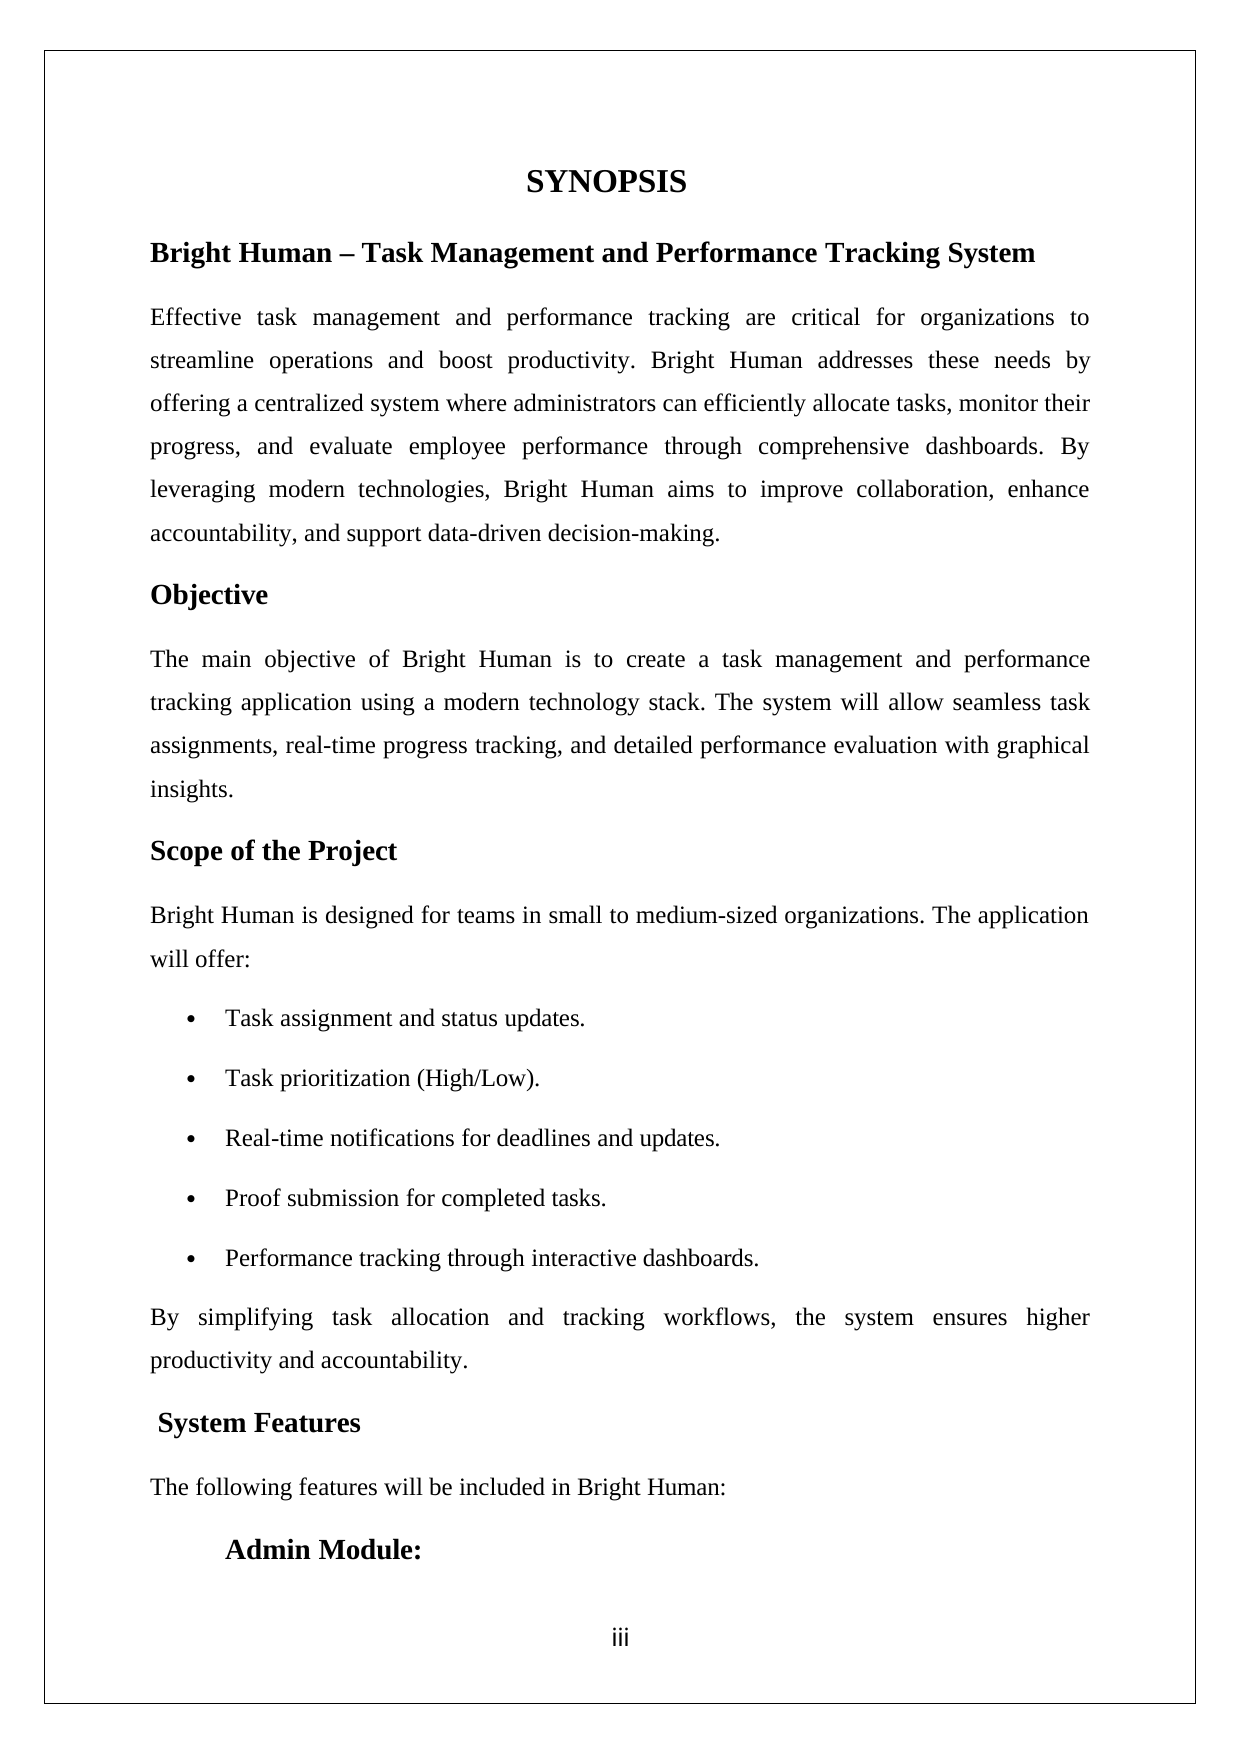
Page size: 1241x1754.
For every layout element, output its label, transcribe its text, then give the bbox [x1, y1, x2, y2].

list Task assignment and status updates. [187, 1003, 1195, 1032]
list Performance tracking through interactive dashboards. [187, 1243, 1195, 1271]
list Proof submission for completed tasks. [187, 1183, 1195, 1211]
list Real-time notifications for deadlines and updates. [187, 1123, 1195, 1152]
text The main objective of Bright Human is to create a task management and performance tracking application using a modern technology stack. The system will allow seamless task assignments, real-time progress tracking, and detailed performance evaluation with graphical insights. [150, 644, 1091, 802]
list Task prioritization (High/Low). [187, 1063, 1195, 1092]
subtitle Bright Human – Task Management and Performance Tracking System [150, 235, 1195, 269]
subtitle Scope of the Project [150, 833, 1195, 867]
text Bright Human is designed for teams in small to medium-sized organizations. The application will offer: [150, 901, 1090, 973]
text The following features will be included in Bright Human: [150, 1472, 1195, 1501]
text Effective task management and performance tracking are critical for organizations to streamline operations and boost productivity. Bright Human addresses these needs by offering a centralized system where administrators can efficiently allocate tasks, monitor their progress, and evaluate employee performance through comprehensive dashboards. By leveraging modern technologies, Bright Human aims to improve collaboration, enhance accountability, and support data-driven decision-making. [150, 302, 1091, 546]
text By simplifying task allocation and tracking workflows, the system ensures higher productivity and accountability. [150, 1302, 1090, 1374]
subtitle Admin Module: [225, 1532, 1195, 1566]
subtitle SYNOPSIS [45, 161, 1169, 199]
subtitle System Features [157, 1405, 1195, 1439]
subtitle Objective [150, 577, 1195, 611]
